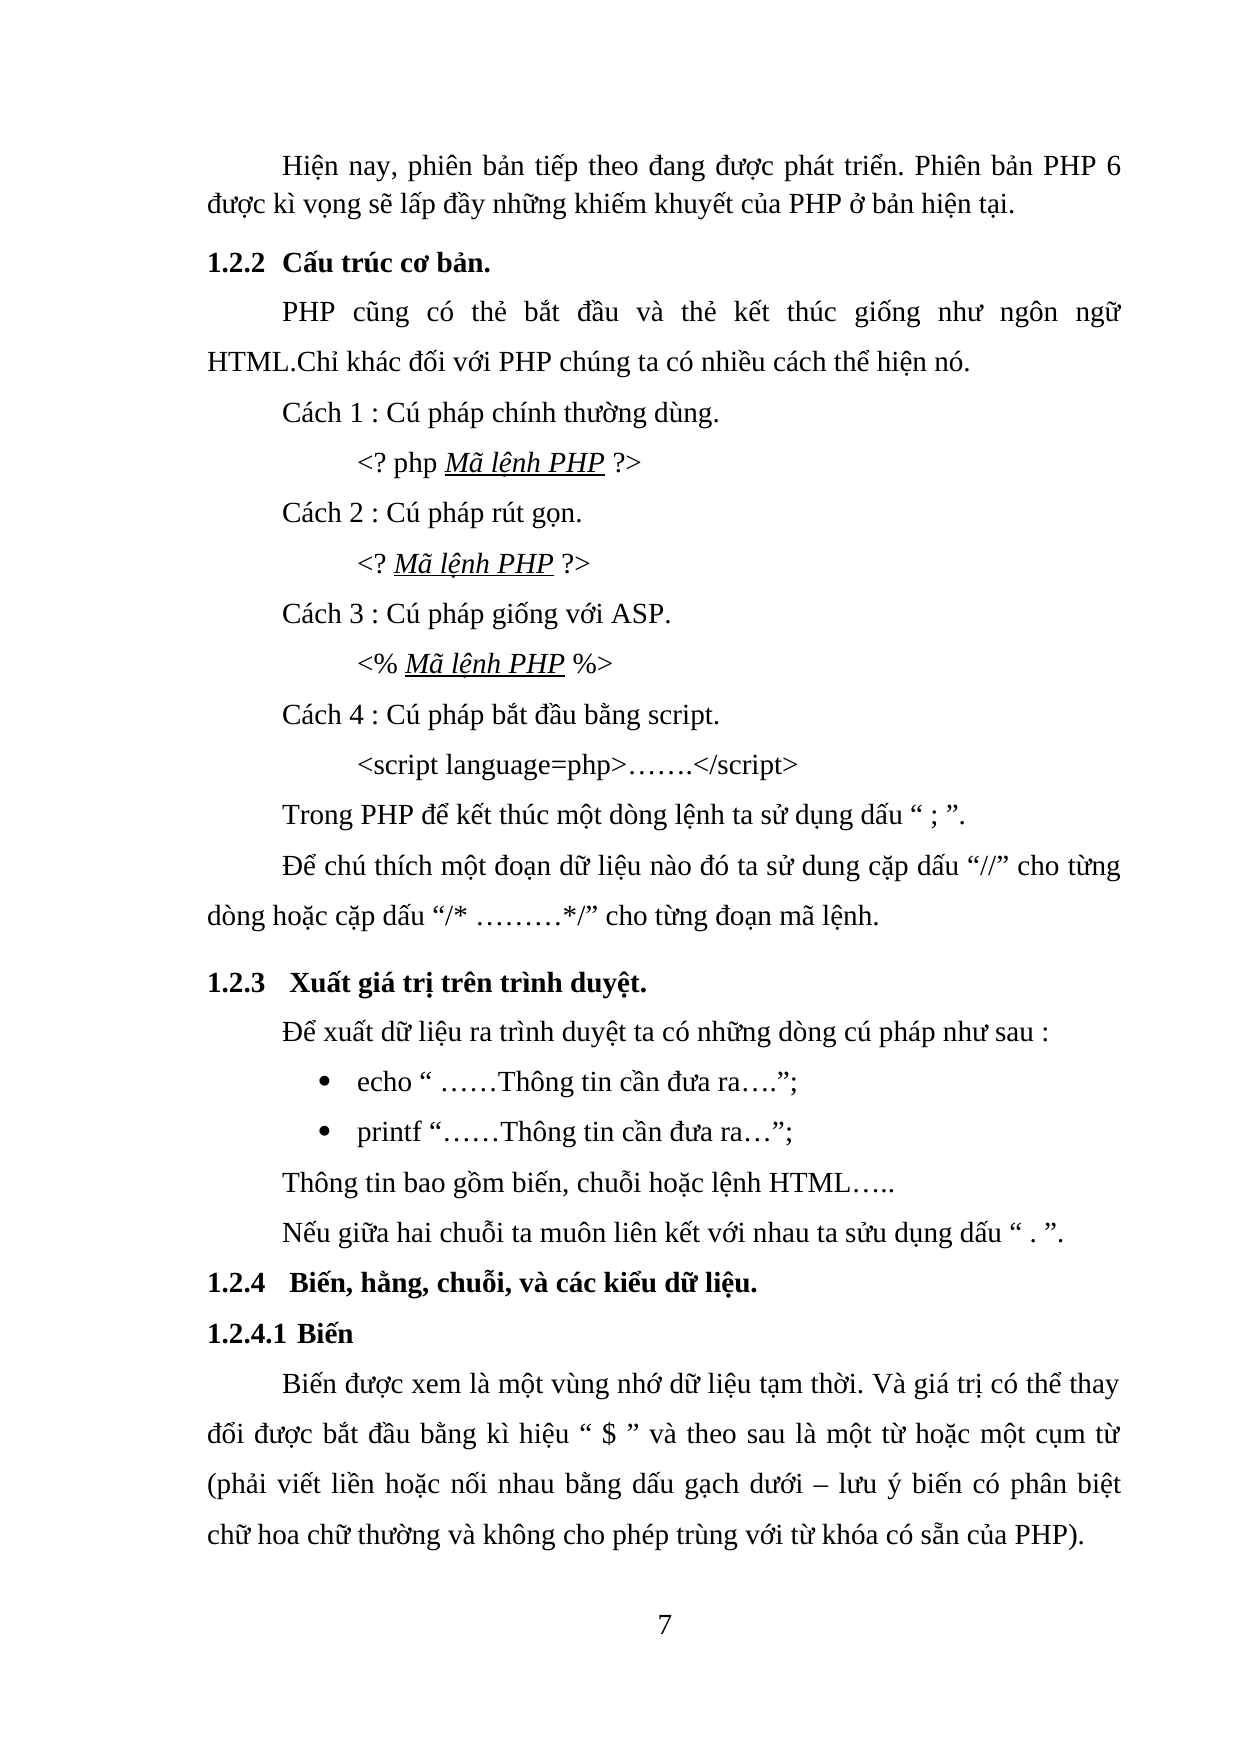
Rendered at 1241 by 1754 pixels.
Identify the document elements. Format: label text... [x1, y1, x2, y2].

text Hiện nay, phiên bản tiếp theo đang được phát triển. Phiên bản PHP 6 được kì vọng sẽ lấp đầy những khiếm khuyết của PHP ở bản hiện tại. [207, 148, 1122, 220]
list Để chú thích một đoạn dữ liệu nào đó ta sử dung cặp dấu “//” cho từng dòng hoặc cặp dấu “/* ………*/” cho từng đoạn mã lệnh. [207, 848, 1122, 932]
list Cách 3 : Cú pháp giống với ASP. [207, 596, 1122, 630]
list <? php Mã lệnh PHP ?> [282, 445, 1122, 479]
list Cách 4 : Cú pháp bắt đầu bằng script. [207, 697, 1122, 730]
list <% Mã lệnh PHP %> [282, 646, 1122, 680]
list PHP cũng có thẻ bắt đầu và thẻ kết thúc giống như ngôn ngữ HTML.Chỉ khác đối với PHP chúng ta có nhiều cách thể hiện nó. [207, 294, 1122, 378]
list Biến được xem là một vùng nhớ dữ liệu tạm thời. Và giá trị có thể thay đổi được bắt đầu bằng kì hiệu “ $ ” và theo sau là một từ hoặc một cụm từ (phải viết liền hoặc nối nhau bằng dấu gạch dưới – lưu ý biến có phân biệt chữ hoa chữ thường và không cho phép trùng với từ khóa có sẵn của PHP). [207, 1366, 1122, 1551]
subtitle Biến, hằng, chuỗi, và các kiểu dữ liệu. [207, 1265, 1122, 1299]
subtitle Xuất giá trị trên trình duyệt. [207, 965, 1122, 998]
list Cách 2 : Cú pháp rút gọn. [207, 496, 1122, 529]
list Để xuất dữ liệu ra trình duyệt ta có những dòng cú pháp như sau : [207, 1014, 1122, 1047]
list Nếu giữa hai chuỗi ta muôn liên kết với nhau ta sửu dụng dấu “ . ”. [207, 1215, 1122, 1249]
list Cách 1 : Cú pháp chính thường dùng. [207, 395, 1122, 428]
list <? Mã lệnh PHP ?> [282, 546, 1122, 579]
list <script language=php>…….</script> [282, 747, 1122, 781]
subtitle Cấu trúc cơ bản. [207, 246, 1122, 279]
list Trong PHP để kết thúc một dòng lệnh ta sử dụng dấu “ ; ”. [207, 797, 1122, 831]
list echo “ ……Thông tin cần đưa ra….”; [319, 1064, 1122, 1098]
subtitle Biến [207, 1316, 1122, 1349]
list Thông tin bao gồm biến, chuỗi hoặc lệnh HTML….. [207, 1165, 1122, 1198]
list printf “……Thông tin cần đưa ra…”; [319, 1114, 1122, 1148]
